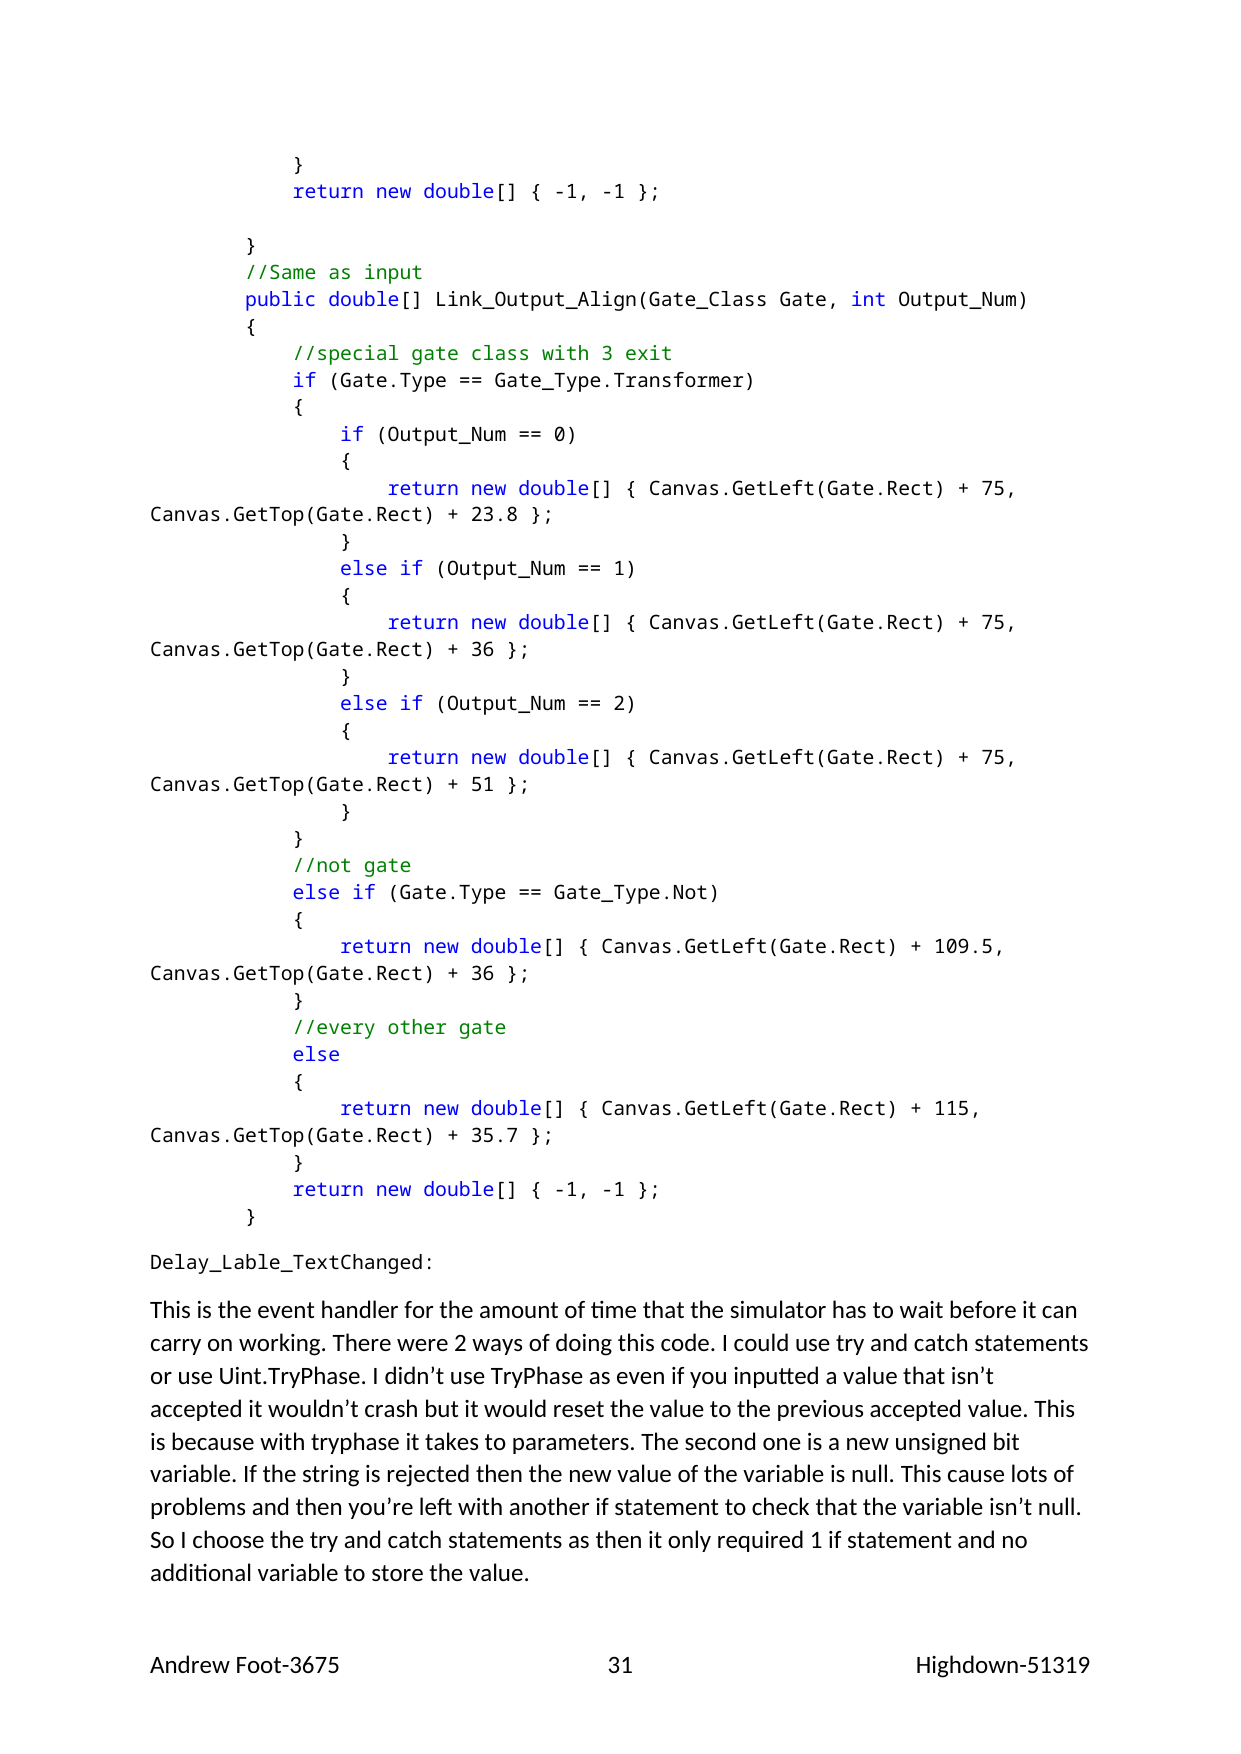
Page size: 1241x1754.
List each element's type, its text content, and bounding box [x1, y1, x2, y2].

text } [150, 1202, 1090, 1229]
text } [150, 150, 1090, 177]
text return new double[] { Canvas.GetLeft(Gate.Rect) + 75, Canvas.GetTop(Gate.Rect) + 36 }; [150, 609, 1090, 663]
text else if (Output_Num == 2) [150, 689, 1090, 717]
text { [150, 1067, 1090, 1094]
text if (Output_Num == 0) [150, 420, 1090, 447]
text This is the event handler for the amount of time that the simulator has to wait before it can carry on working. There were 2 ways of doing this code. I could use try and catch statements or use Uint.TryPhase. I didn’t use TryPhase as even if you inputted a value that isn’t accepted it wouldn’t crash but it would reset the value to the previous accepted value. This is because with tryphase it takes to parameters. The second one is a new unsigned bit variable. If the string is rejected then the new value of the variable is null. This cause lots of problems and then you’re left with another if statement to check that the variable isn’t null. So I choose the try and catch statements as then it only required 1 if statement and no additional variable to store the value. [150, 1294, 1090, 1588]
text public double[] Link_Output_Align(Gate_Class Gate, int Output_Num) [150, 285, 1090, 312]
text if (Gate.Type == Gate_Type.Transformer) [150, 366, 1090, 393]
text } [150, 528, 1090, 555]
text return new double[] { Canvas.GetLeft(Gate.Rect) + 75, Canvas.GetTop(Gate.Rect) + 51 }; [150, 743, 1090, 797]
text //every other gate [150, 1013, 1090, 1040]
text return new double[] { -1, -1 }; [150, 1175, 1090, 1202]
text //not gate [150, 851, 1090, 878]
text } [150, 663, 1090, 689]
text return new double[] { Canvas.GetLeft(Gate.Rect) + 75, Canvas.GetTop(Gate.Rect) + 23.8 }; [150, 474, 1090, 528]
text else if (Gate.Type == Gate_Type.Not) [150, 878, 1090, 905]
text //Same as input [150, 258, 1090, 285]
text Delay_Lable_TextChanged: [150, 1248, 1090, 1275]
text } [150, 1148, 1090, 1175]
text { [150, 717, 1090, 743]
text return new double[] { -1, -1 }; [150, 177, 1090, 204]
text { [150, 447, 1090, 474]
text { [150, 905, 1090, 932]
text { [150, 393, 1090, 420]
text //special gate class with 3 exit [150, 339, 1090, 366]
text } [150, 231, 1090, 258]
text else if (Output_Num == 1) [150, 555, 1090, 582]
text } [150, 986, 1090, 1013]
text { [150, 582, 1090, 609]
text } [150, 797, 1090, 824]
text return new double[] { Canvas.GetLeft(Gate.Rect) + 115, Canvas.GetTop(Gate.Rect) + 35.7 }; [150, 1094, 1090, 1148]
text return new double[] { Canvas.GetLeft(Gate.Rect) + 109.5, Canvas.GetTop(Gate.Rect) + 36 }; [150, 932, 1090, 986]
text } [150, 824, 1090, 851]
text else [150, 1040, 1090, 1067]
text { [150, 312, 1090, 339]
